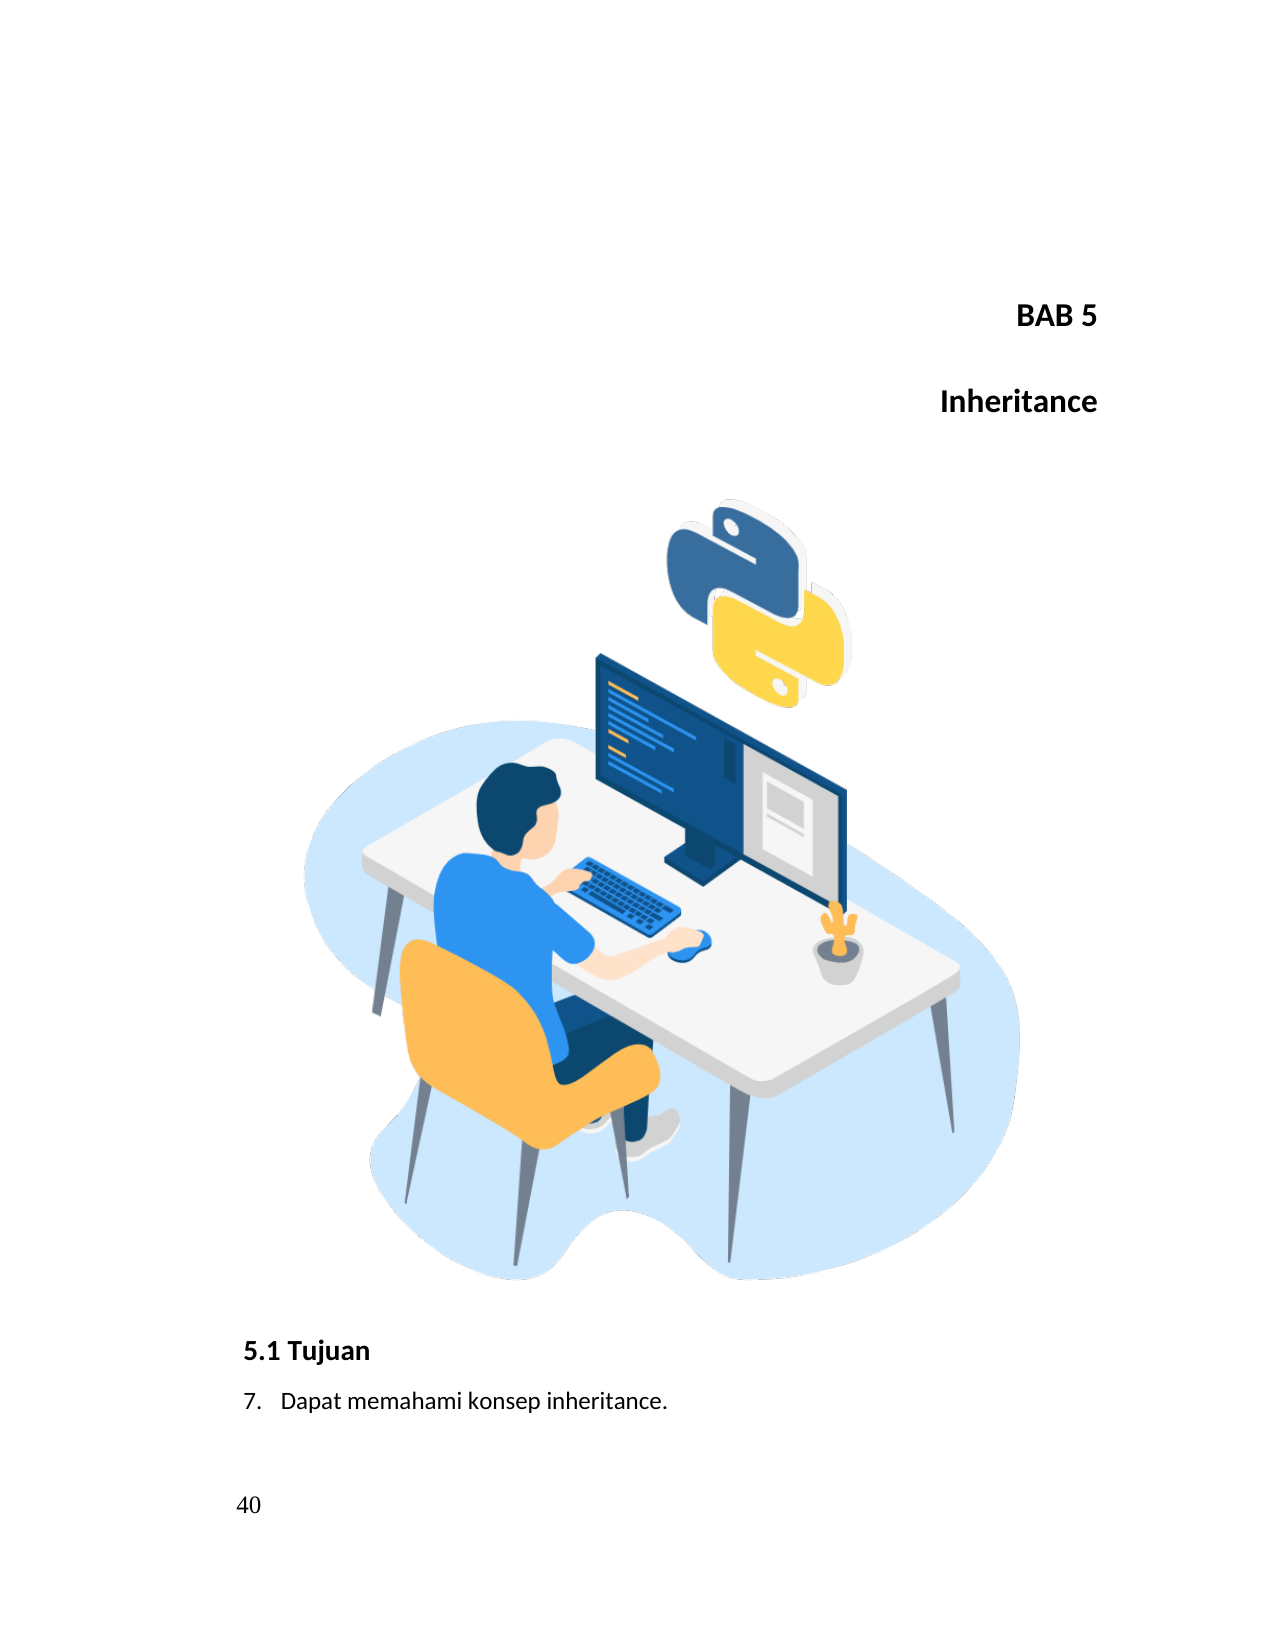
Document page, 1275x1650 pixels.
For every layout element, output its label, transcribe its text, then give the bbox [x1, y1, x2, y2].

picture [236, 483, 1070, 1318]
subtitle Inheritance [236, 380, 1098, 420]
subtitle Tujuan [243, 1332, 1098, 1367]
list Dapat memahami konsep inheritance. [243, 1385, 1098, 1416]
subtitle BAB 5 [236, 294, 1098, 334]
